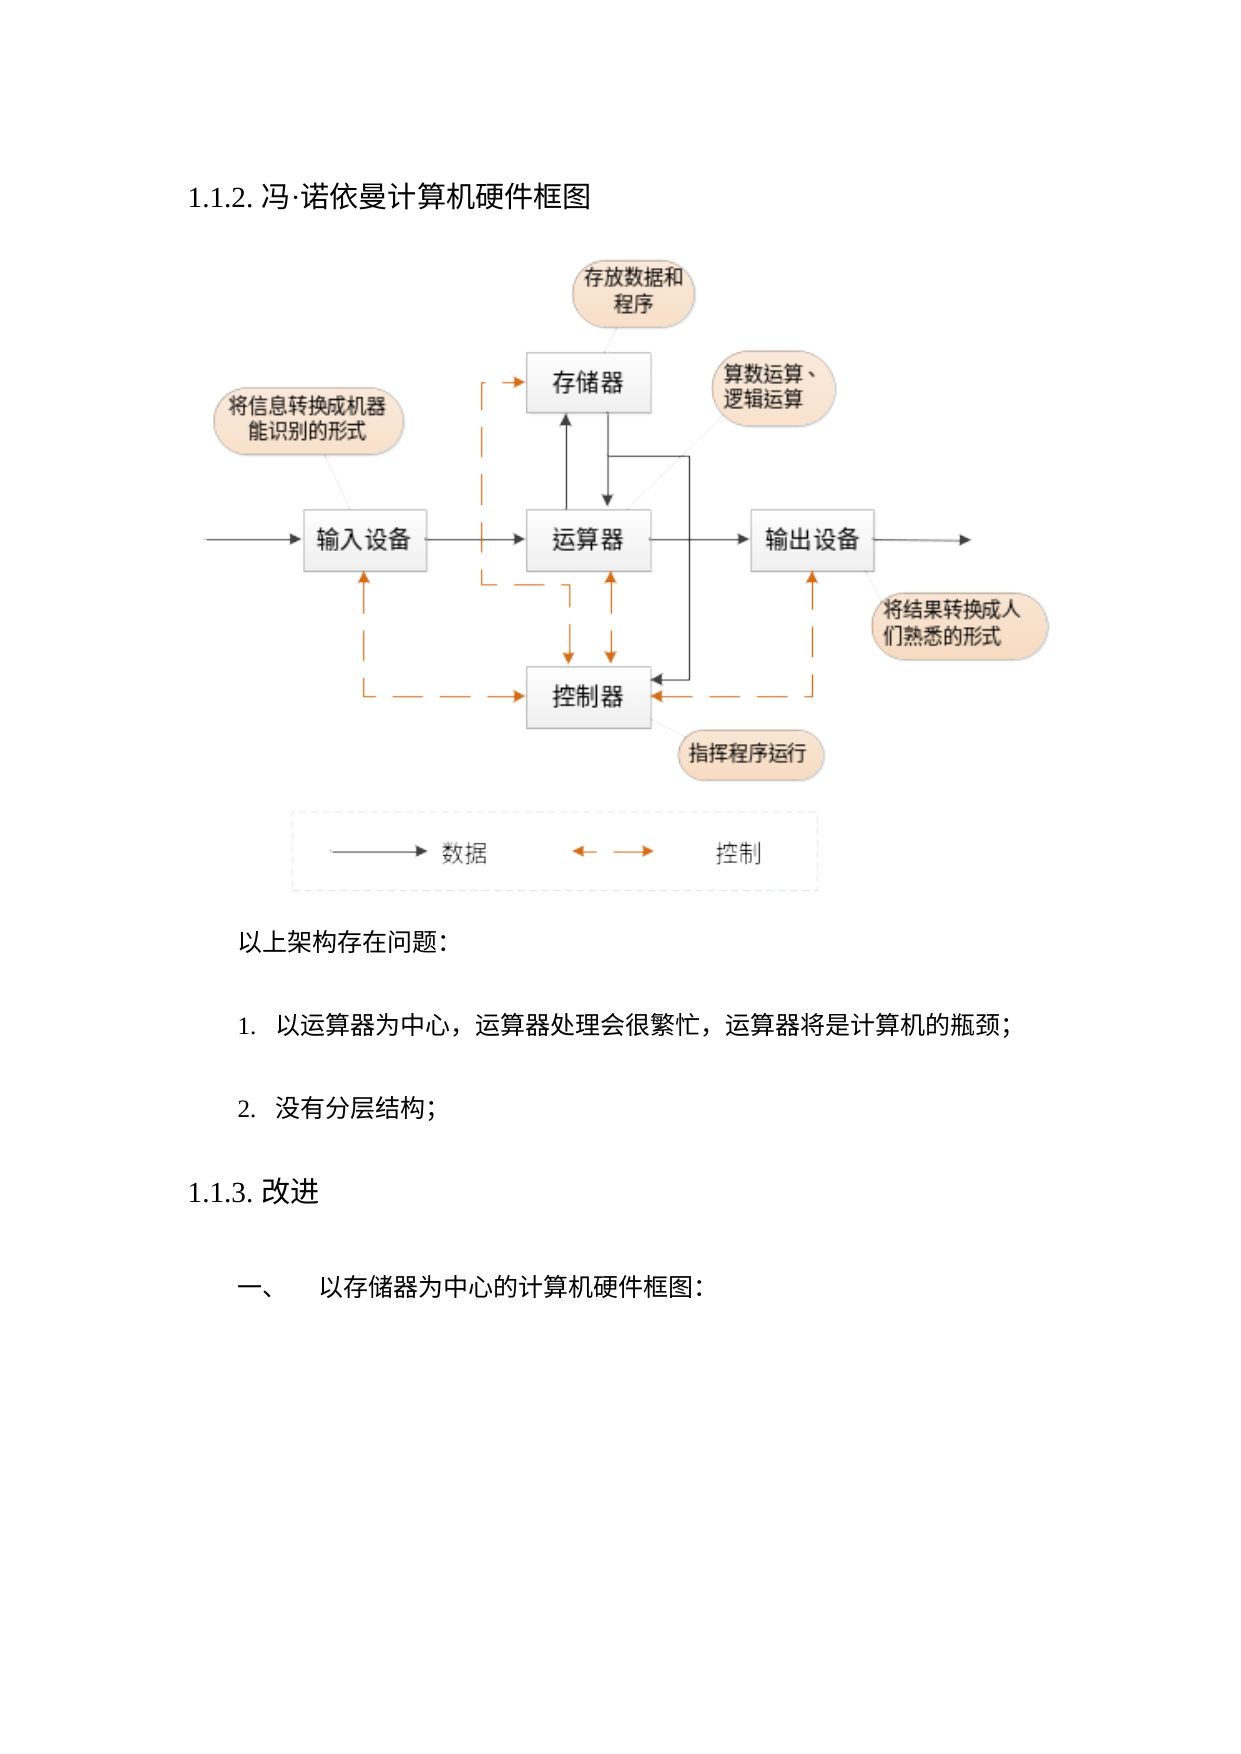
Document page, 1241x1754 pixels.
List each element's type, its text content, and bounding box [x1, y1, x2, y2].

list 以存储器为中心的计算机硬件框图： [237, 1253, 1053, 1318]
subtitle 改进 [187, 1157, 1053, 1222]
text 以上架构存在问题： [187, 908, 1053, 973]
subtitle 冯·诺依曼计算机硬件框图 [187, 162, 1053, 227]
list 没有分层结构； [237, 1074, 1053, 1139]
list 以运算器为中心，运算器处理会很繁忙，运算器将是计算机的瓶颈； [237, 991, 1053, 1056]
